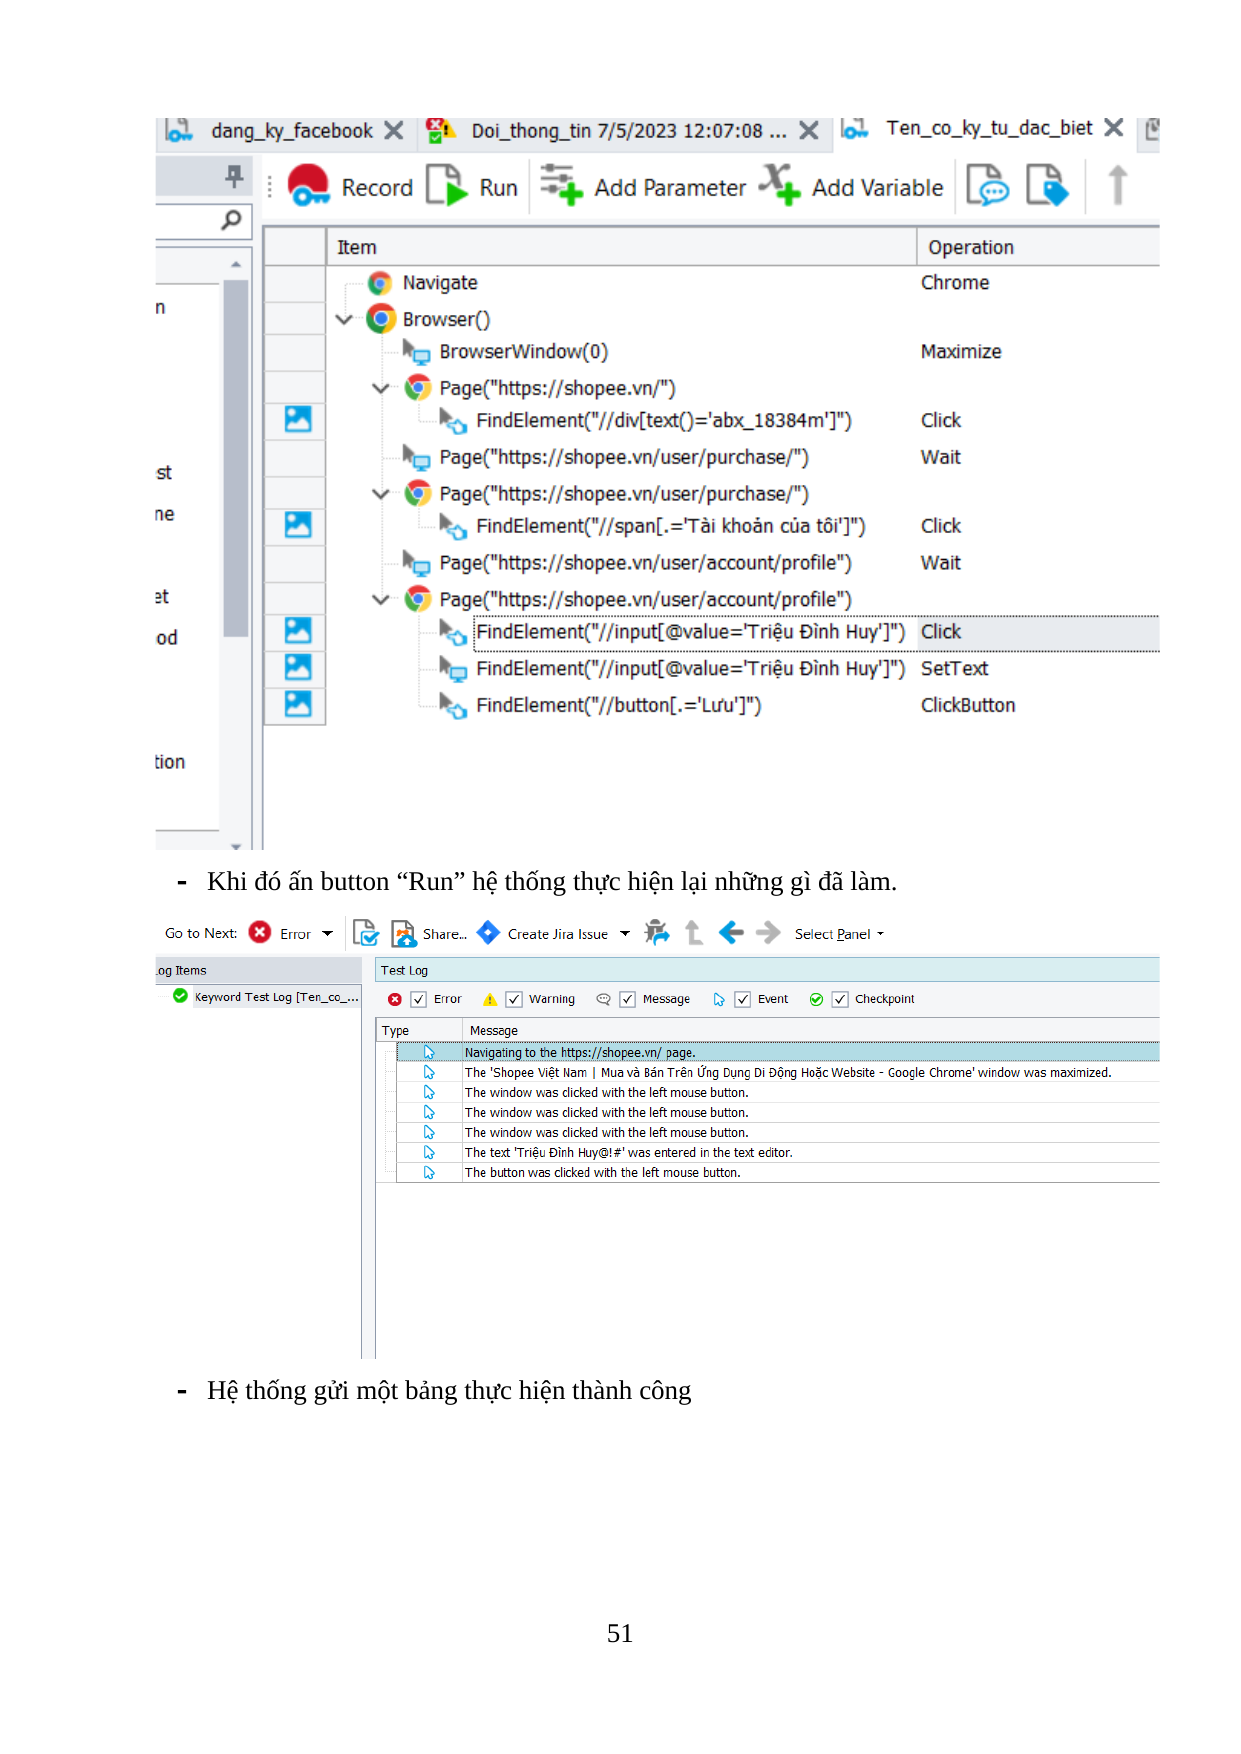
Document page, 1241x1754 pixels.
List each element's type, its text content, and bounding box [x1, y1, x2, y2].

text Hệ thống gửi một bảng thực hiện thành công [177, 1374, 1122, 1406]
picture [155, 912, 1160, 1359]
text Khi đó ấn button “Run” hệ thống thực hiện lại những gì đã làm. [177, 865, 1122, 896]
picture [155, 118, 1160, 850]
